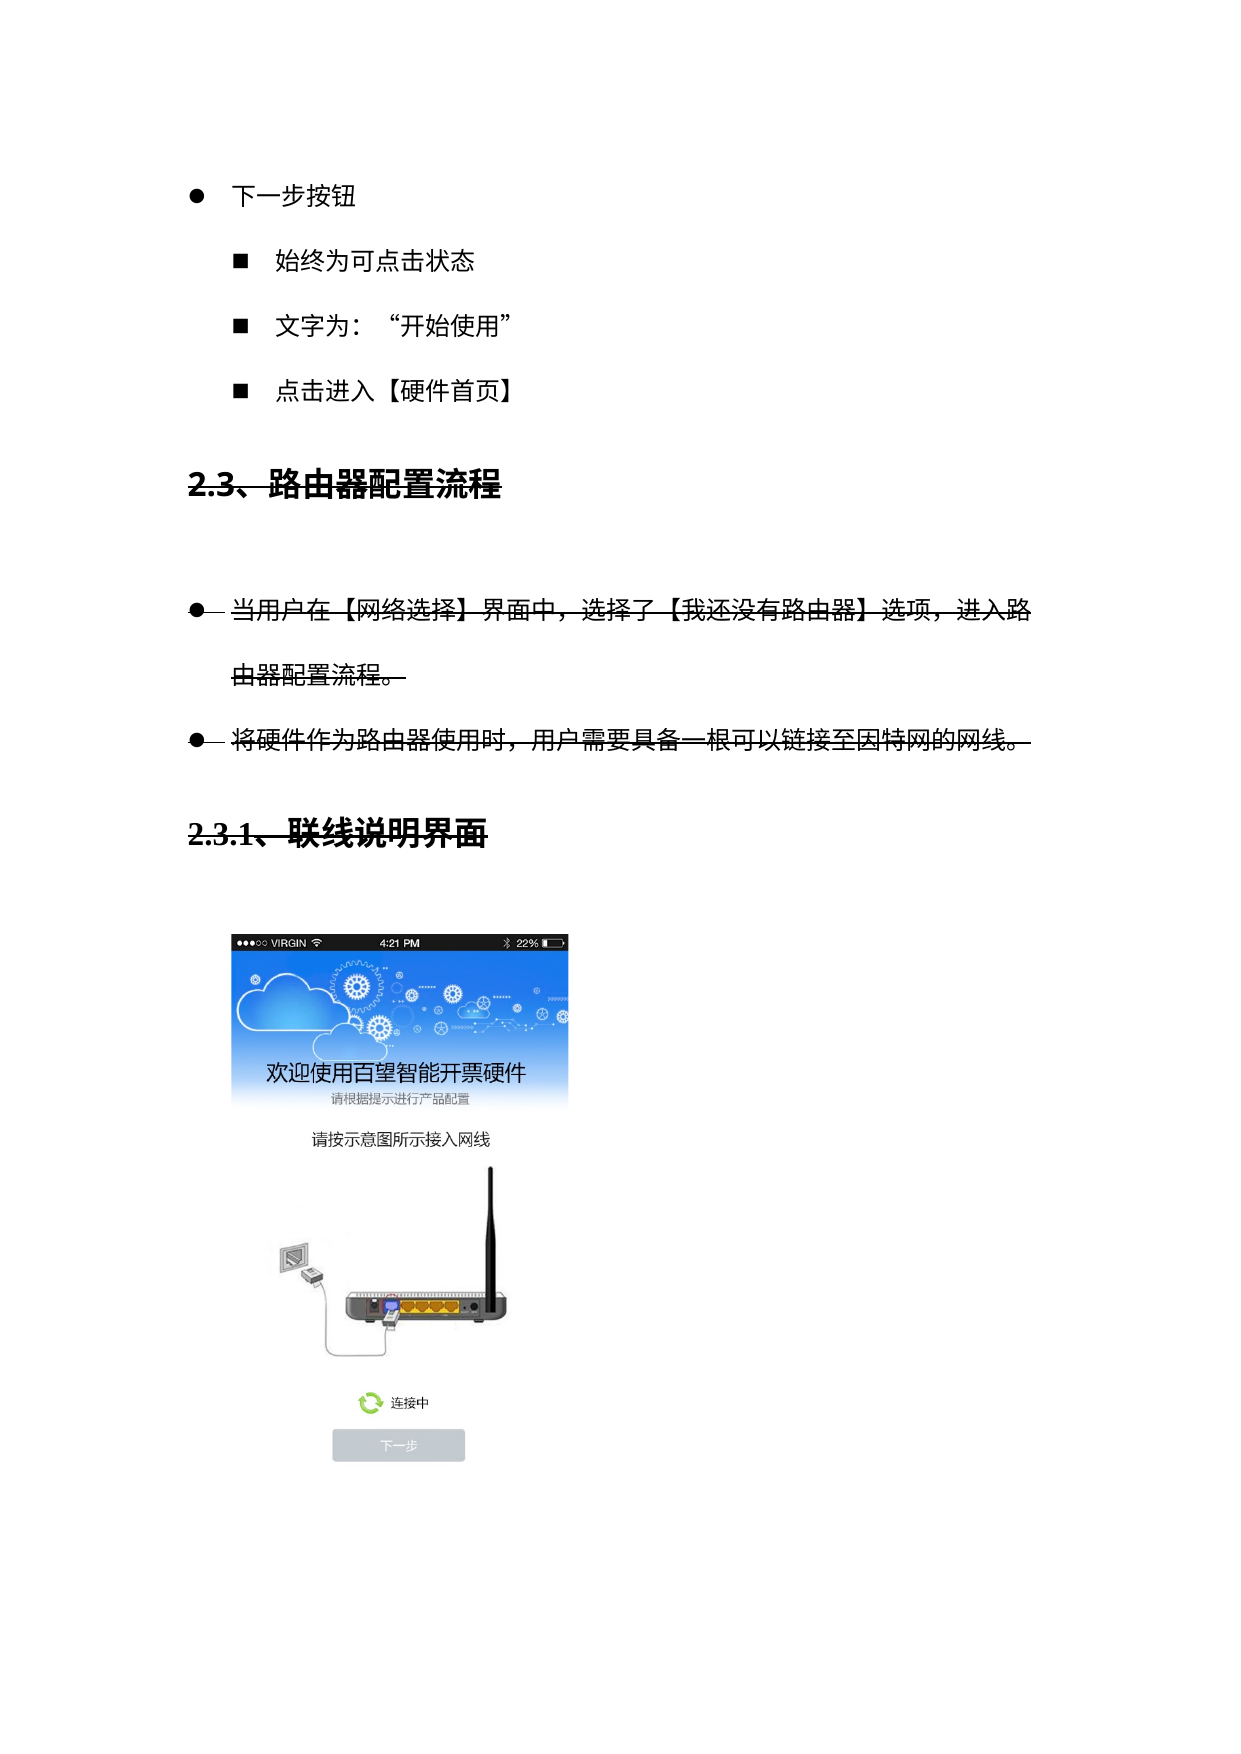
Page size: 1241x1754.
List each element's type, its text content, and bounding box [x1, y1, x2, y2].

list 下一步按钮 [187, 162, 1053, 227]
list 点击进入【硬件首页】 [231, 357, 1053, 422]
list 始终为可点击状态 [231, 227, 1053, 292]
subtitle 2.3、路由器配置流程 [187, 449, 1053, 514]
list 当用户在【网络选择】界面中，选择了【我还没有路由器】选项，进入路由器配置流程。 [187, 576, 1053, 706]
picture [231, 934, 569, 1535]
list 将硬件作为路由器使用时，用户需要具备一根可以链接至因特网的网线。 [187, 706, 1053, 771]
subtitle 2.3.1、联线说明界面 [187, 798, 1053, 863]
list 文字为：“开始使用” [231, 292, 1053, 357]
